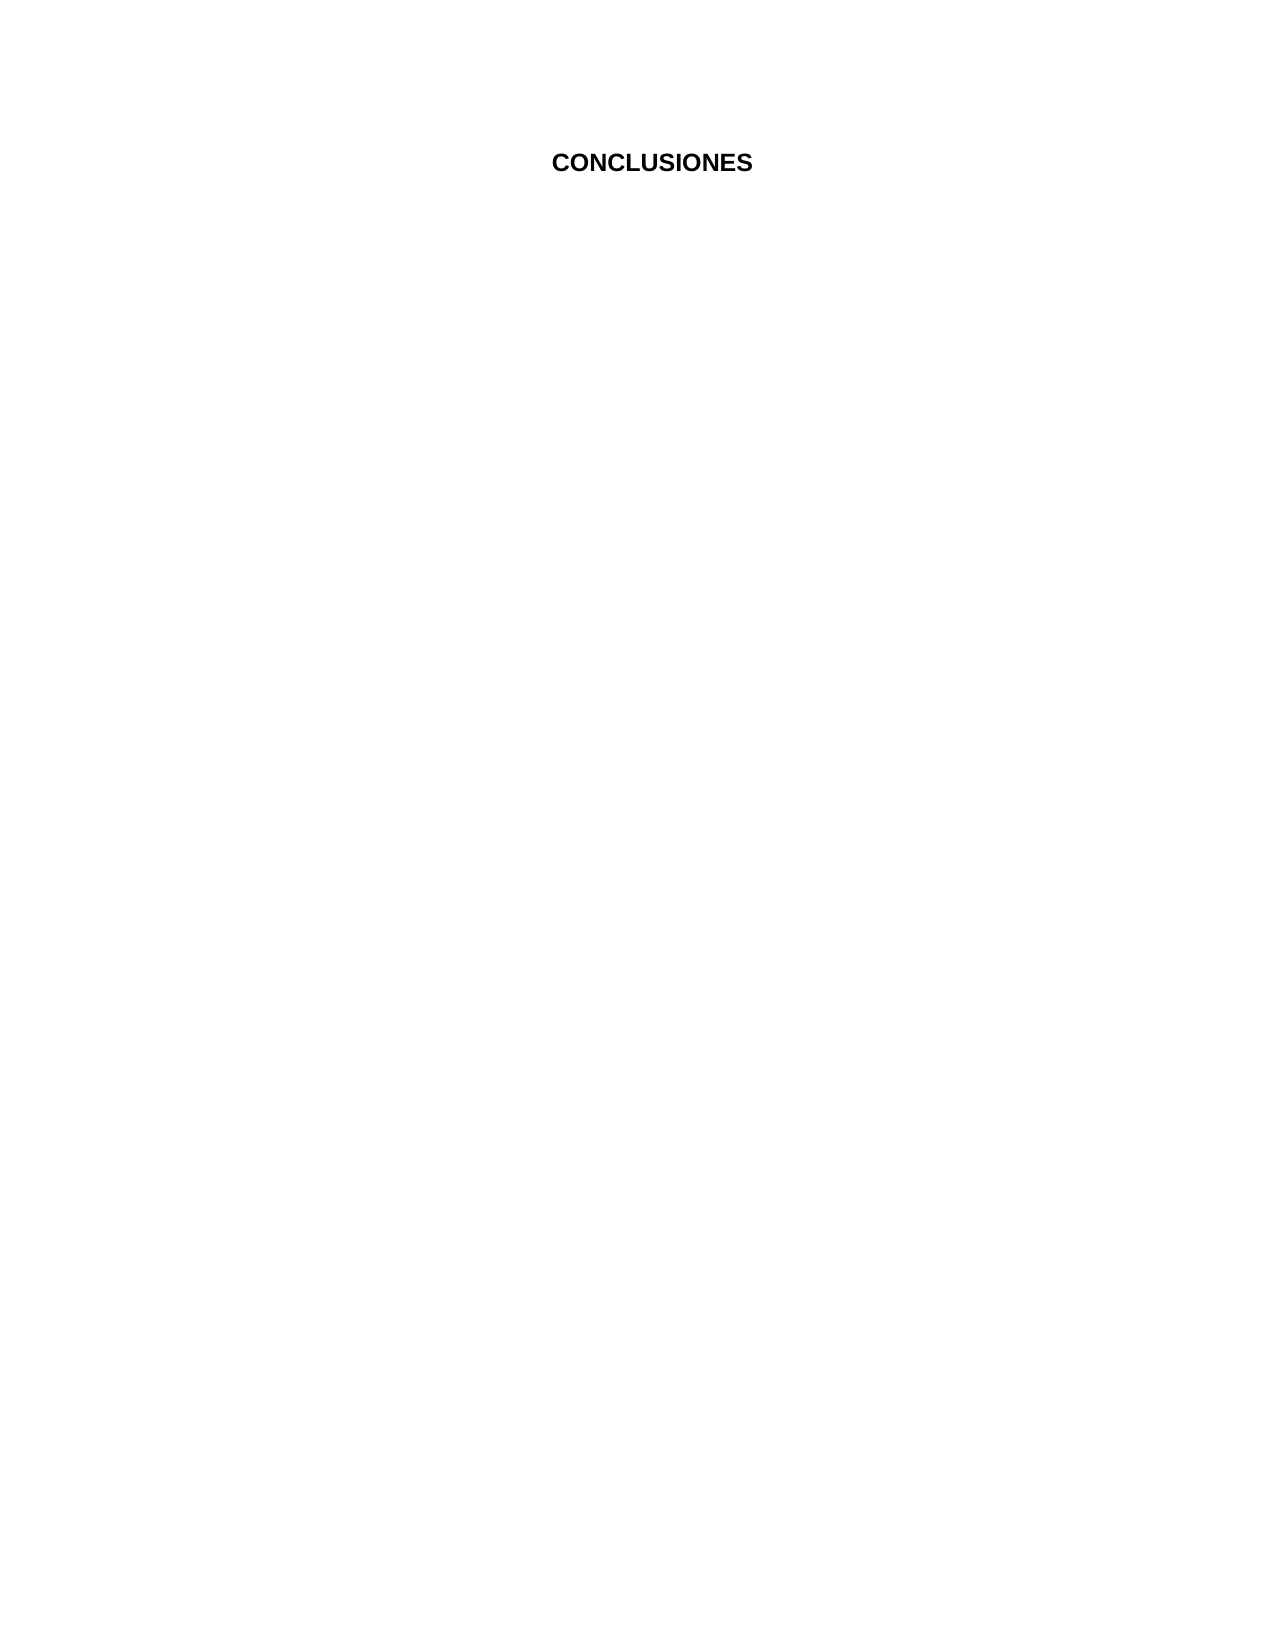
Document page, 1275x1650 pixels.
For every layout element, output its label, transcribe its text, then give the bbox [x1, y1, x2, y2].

text CONCLUSIONES [207, 148, 1098, 176]
